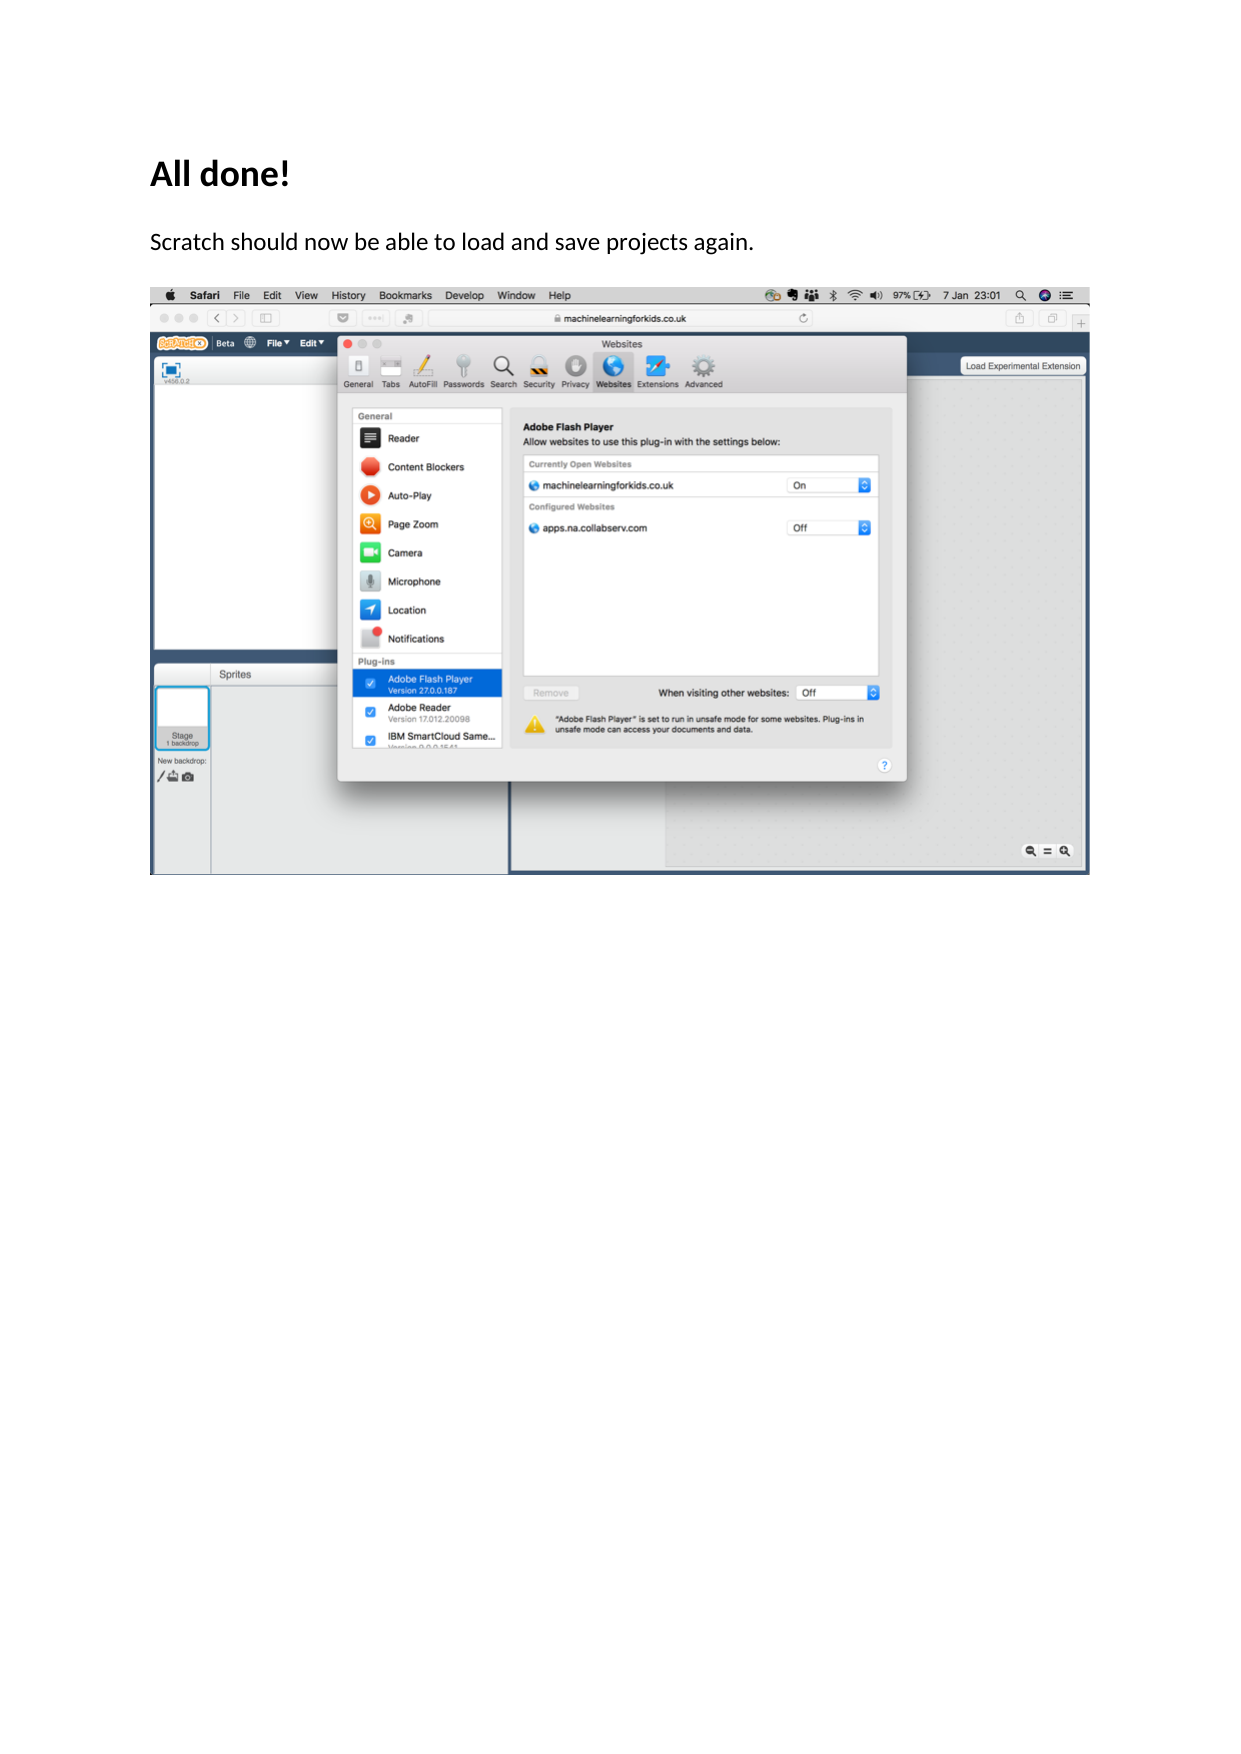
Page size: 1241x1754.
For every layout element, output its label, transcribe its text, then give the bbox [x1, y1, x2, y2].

text Scratch should now be able to load and save projects again. [150, 226, 1090, 257]
picture [150, 287, 1090, 875]
text All done! [150, 150, 1090, 196]
